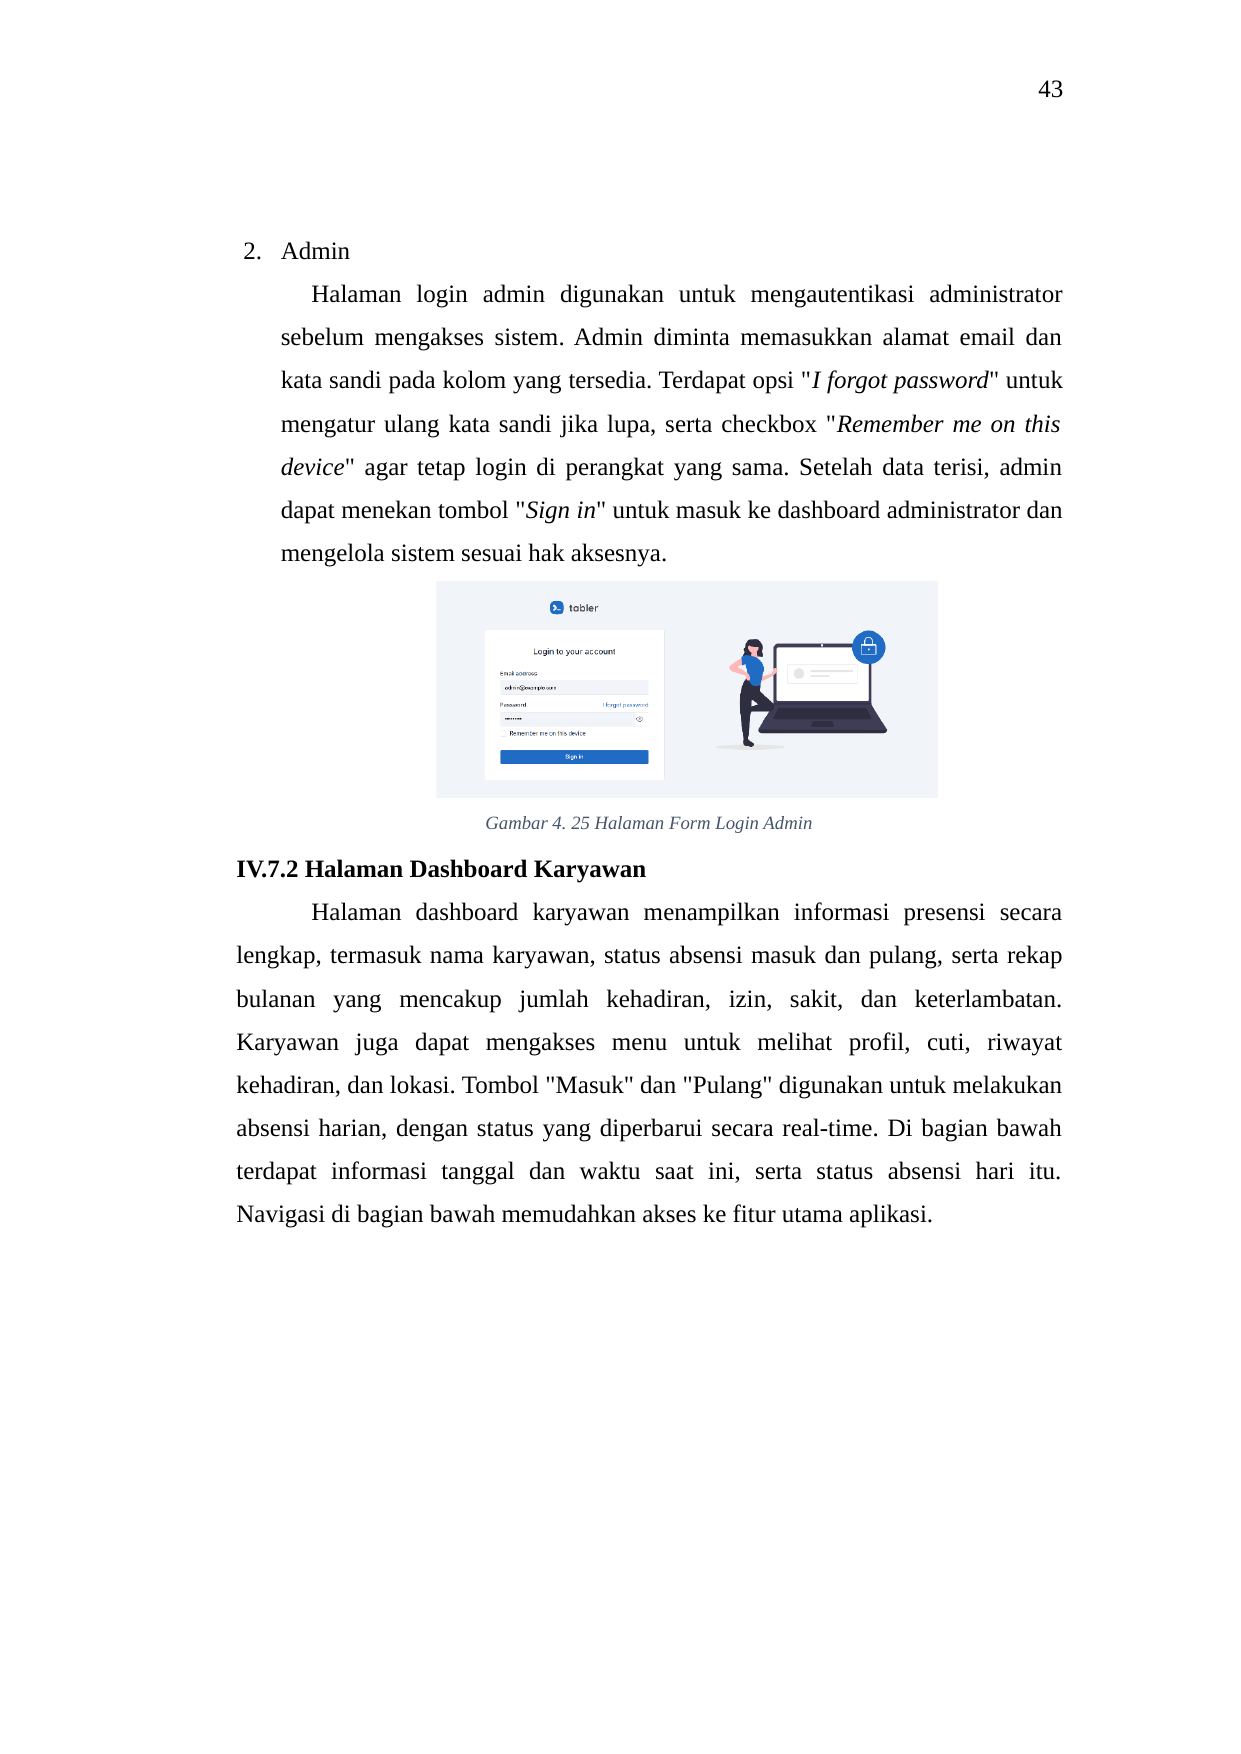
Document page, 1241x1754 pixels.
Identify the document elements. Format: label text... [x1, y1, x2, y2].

list Admin [243, 236, 1063, 265]
text Halaman login admin digunakan untuk mengautentikasi administrator sebelum mengakses sistem. Admin diminta memasukkan alamat email dan kata sandi pada kolom yang tersedia. Terdapat opsi "I forgot password" untuk mengatur ulang kata sandi jika lupa, serta checkbox "Remember me on this device" agar tetap login di perangkat yang sama. Setelah data terisi, admin dapat menekan tombol "Sign in" untuk masuk ke dashboard administrator dan mengelola sistem sesuai hak aksesnya. [281, 279, 1063, 567]
text Gambar 4. 25 Halaman Form Login Admin [236, 812, 1063, 833]
picture [436, 581, 939, 798]
text Halaman Dashboard Karyawan [236, 854, 1063, 883]
text Halaman dashboard karyawan menampilkan informasi presensi secara lengkap, termasuk nama karyawan, status absensi masuk dan pulang, serta rekap bulanan yang mencakup jumlah kehadiran, izin, sakit, dan keterlambatan. Karyawan juga dapat mengakses menu untuk melihat profil, cuti, riwayat kehadiran, dan lokasi. Tombol "Masuk" dan "Pulang" digunakan untuk melakukan absensi harian, dengan status yang diperbarui secara real-time. Di bagian bawah terdapat informasi tanggal dan waktu saat ini, serta status absensi hari itu. Navigasi di bagian bawah memudahkan akses ke fitur utama aplikasi. [236, 897, 1063, 1228]
